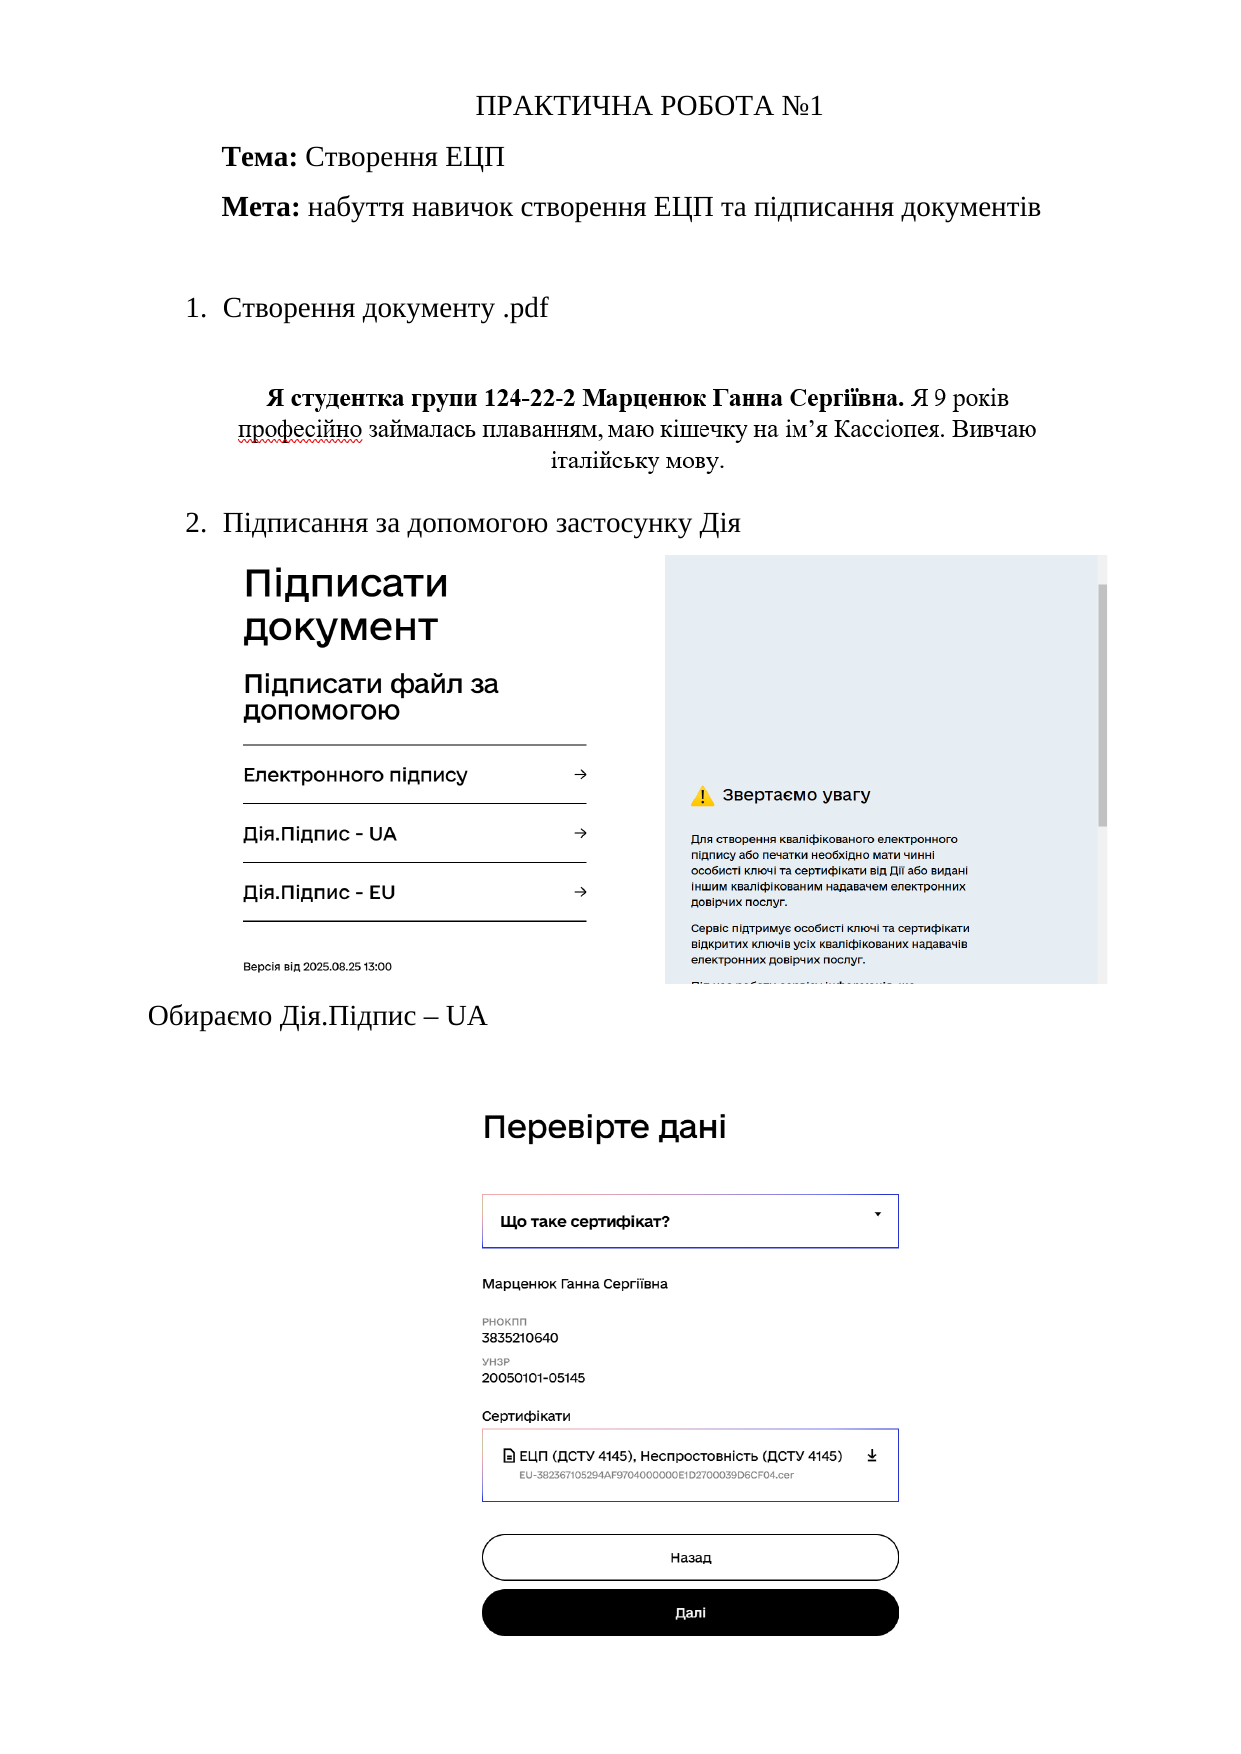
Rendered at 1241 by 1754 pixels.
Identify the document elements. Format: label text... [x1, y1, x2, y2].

text Мета: набуття навичок створення ЕЦП та підписання документів [148, 189, 1152, 223]
list Обираємо Дія.Підпис – UA [148, 998, 1152, 1031]
picture [103, 555, 1108, 984]
text Тема: Створення ЕЦП [148, 139, 1152, 172]
picture [439, 1098, 935, 1651]
text ПРАКТИЧНА РОБОТА №1 [148, 88, 1152, 122]
list Створення документу .pdf [185, 290, 1152, 323]
picture [222, 340, 1058, 492]
list Підписання за допомогою застосунку Дія [185, 505, 1152, 539]
